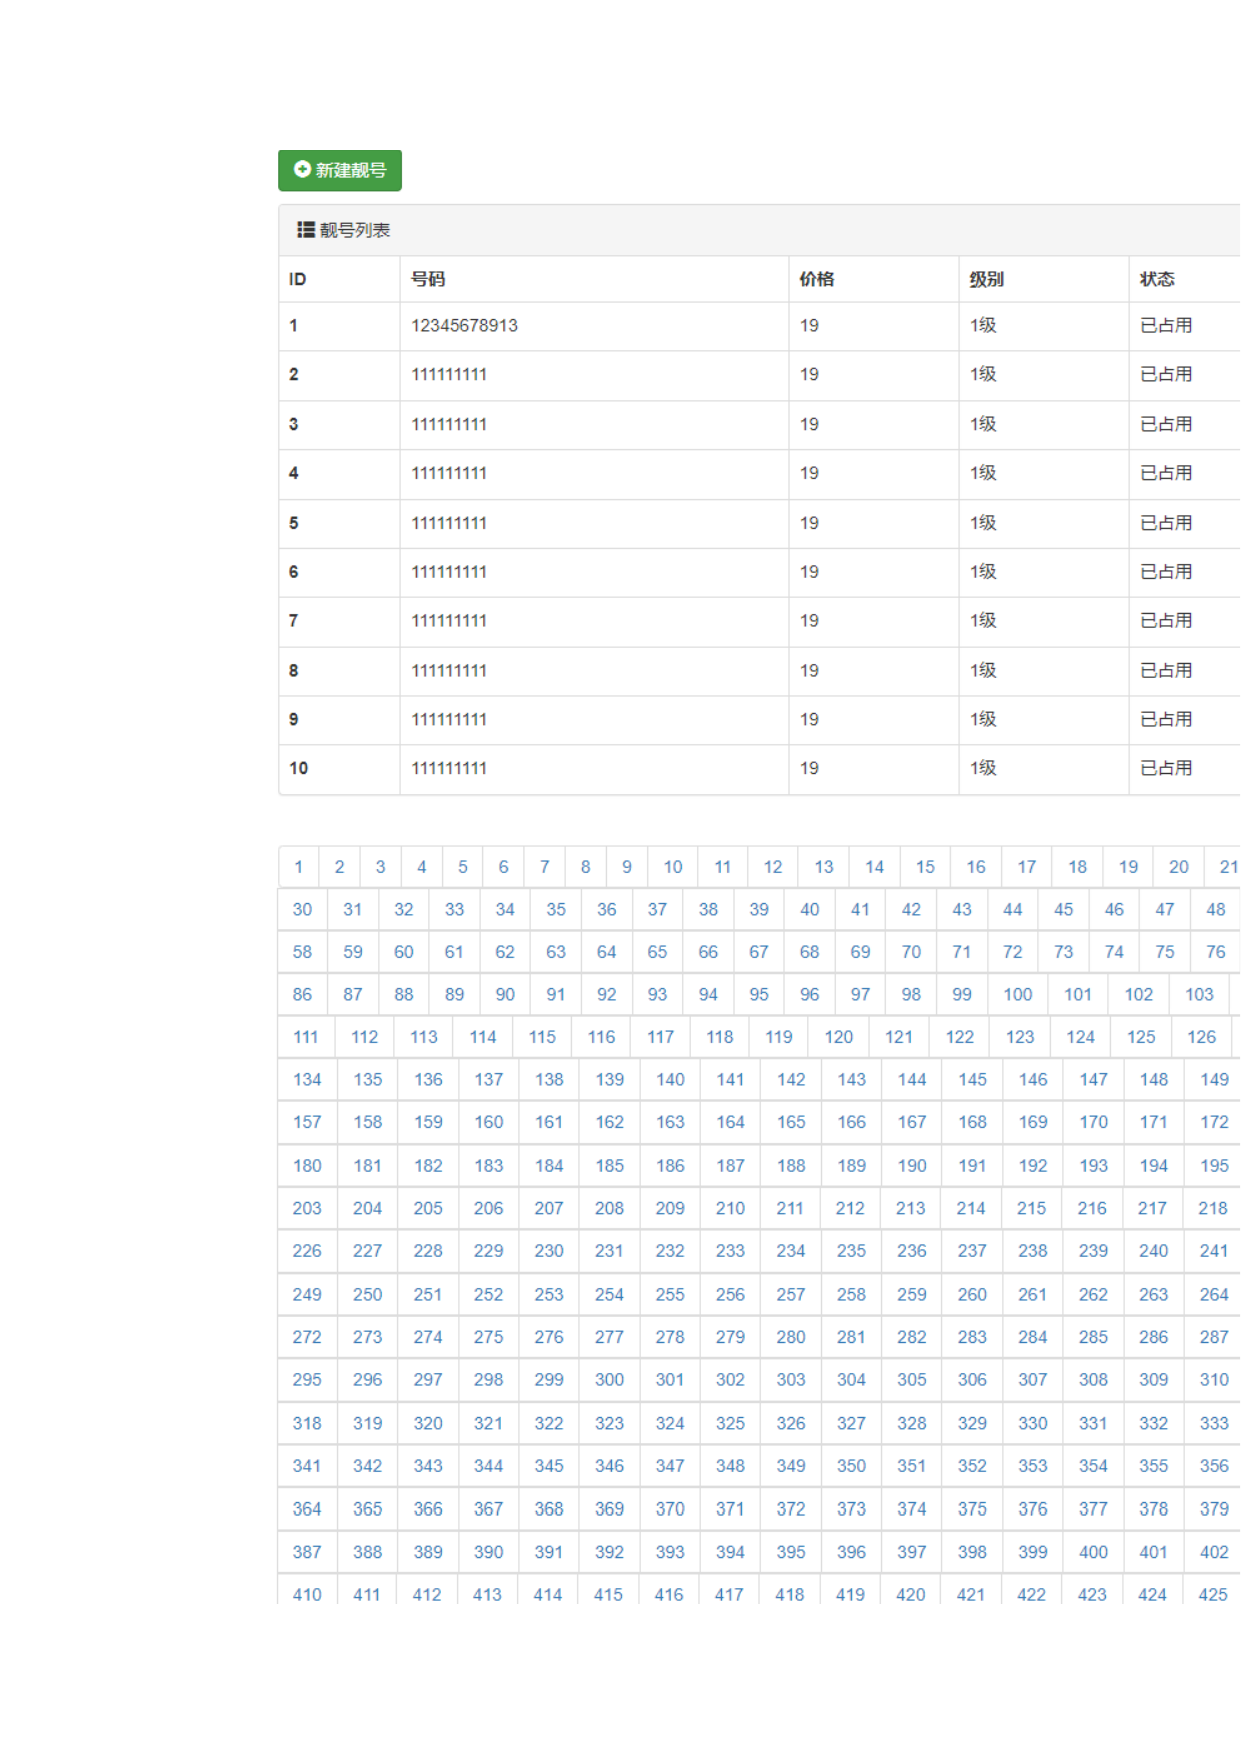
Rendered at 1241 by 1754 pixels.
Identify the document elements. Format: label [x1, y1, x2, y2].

picture [187, 150, 1241, 1604]
